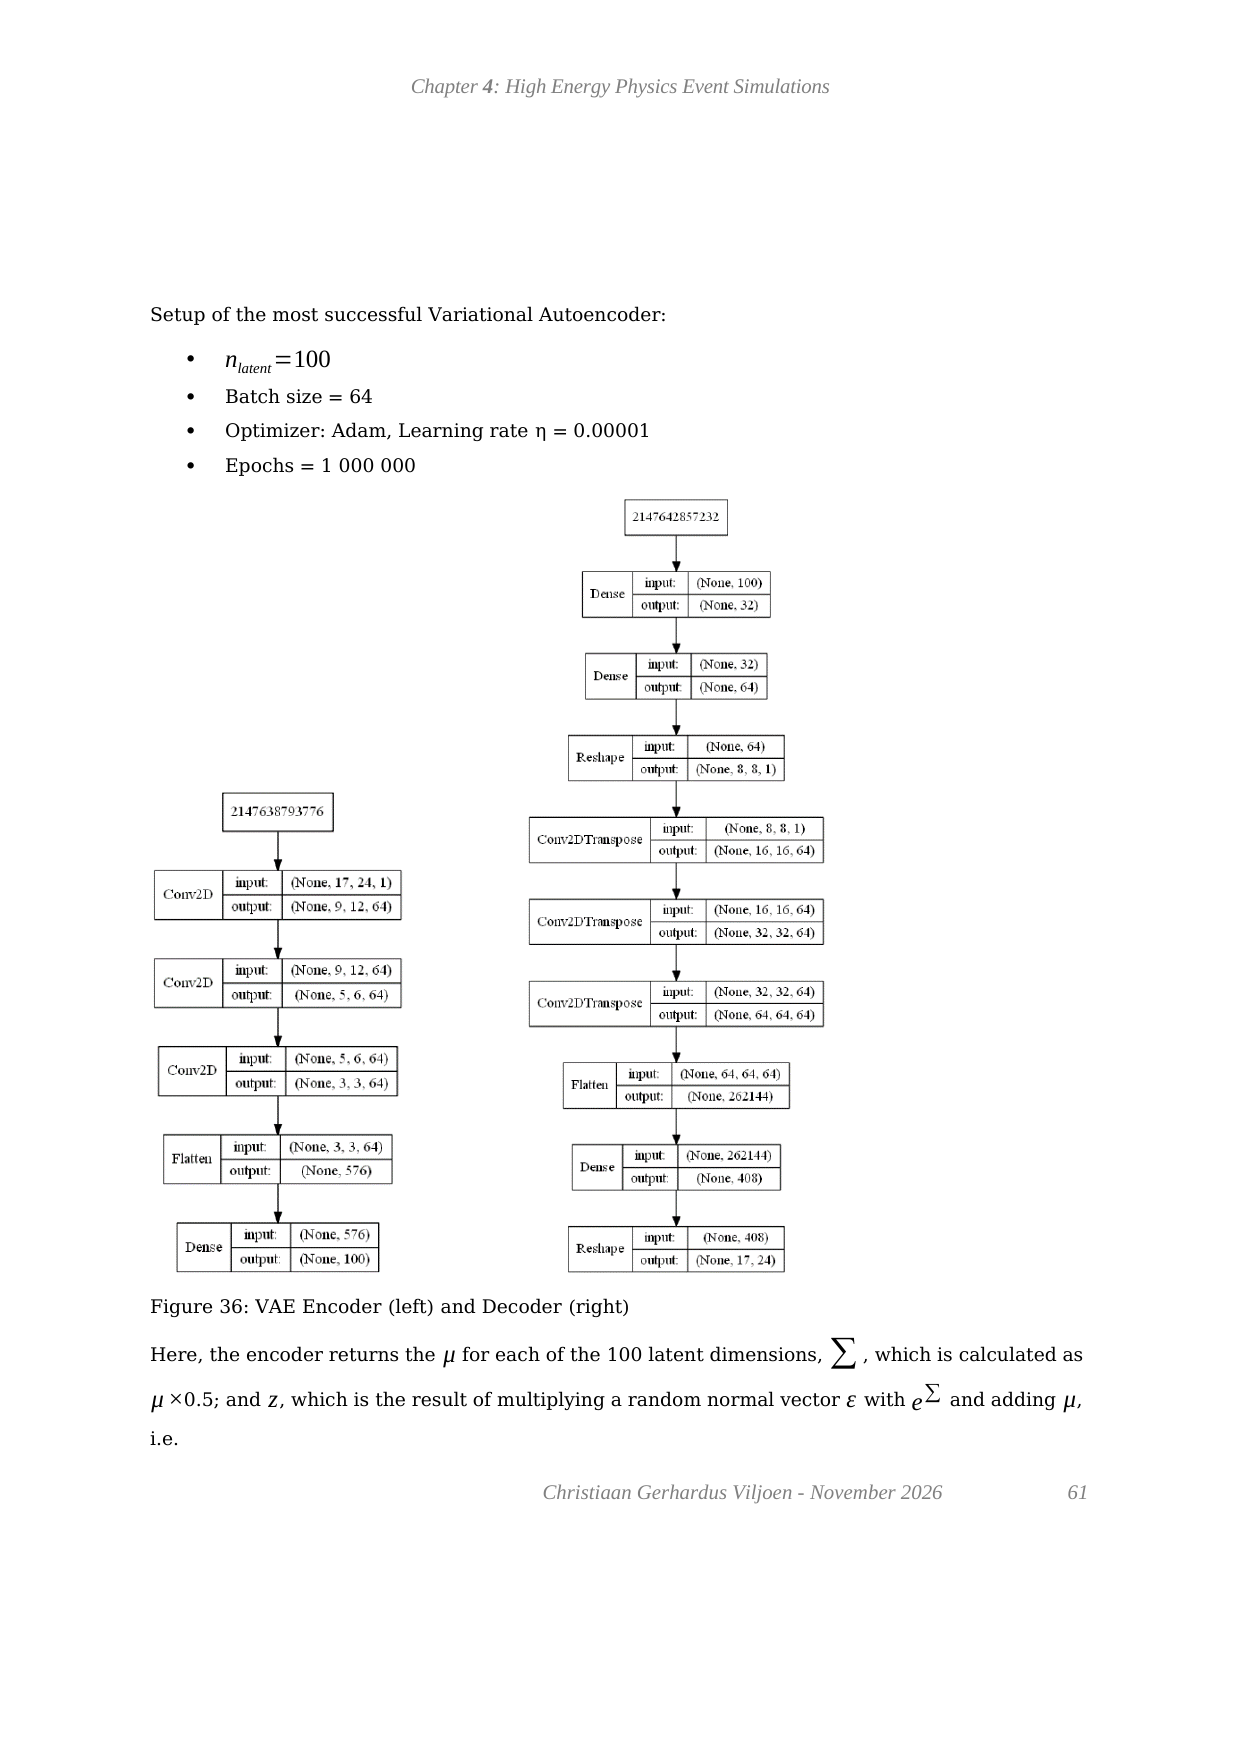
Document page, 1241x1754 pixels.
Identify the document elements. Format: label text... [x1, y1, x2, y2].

text Here, the encoder returns the for each of the 100 latent dimensions, , which is calculated as 0.5; and , which is the result of multiplying a random normal vector with and adding , i.e. [150, 1337, 1090, 1450]
text Setup of the most successful Variational Autoencoder: [150, 303, 1090, 326]
picture [150, 788, 405, 1276]
list Batch size = 64 [187, 385, 1090, 408]
list Optimizer: Adam, Learning rate η = 0.00001 [187, 419, 1090, 442]
list Epochs = 1 000 000 [187, 453, 1090, 476]
picture [525, 495, 827, 1276]
